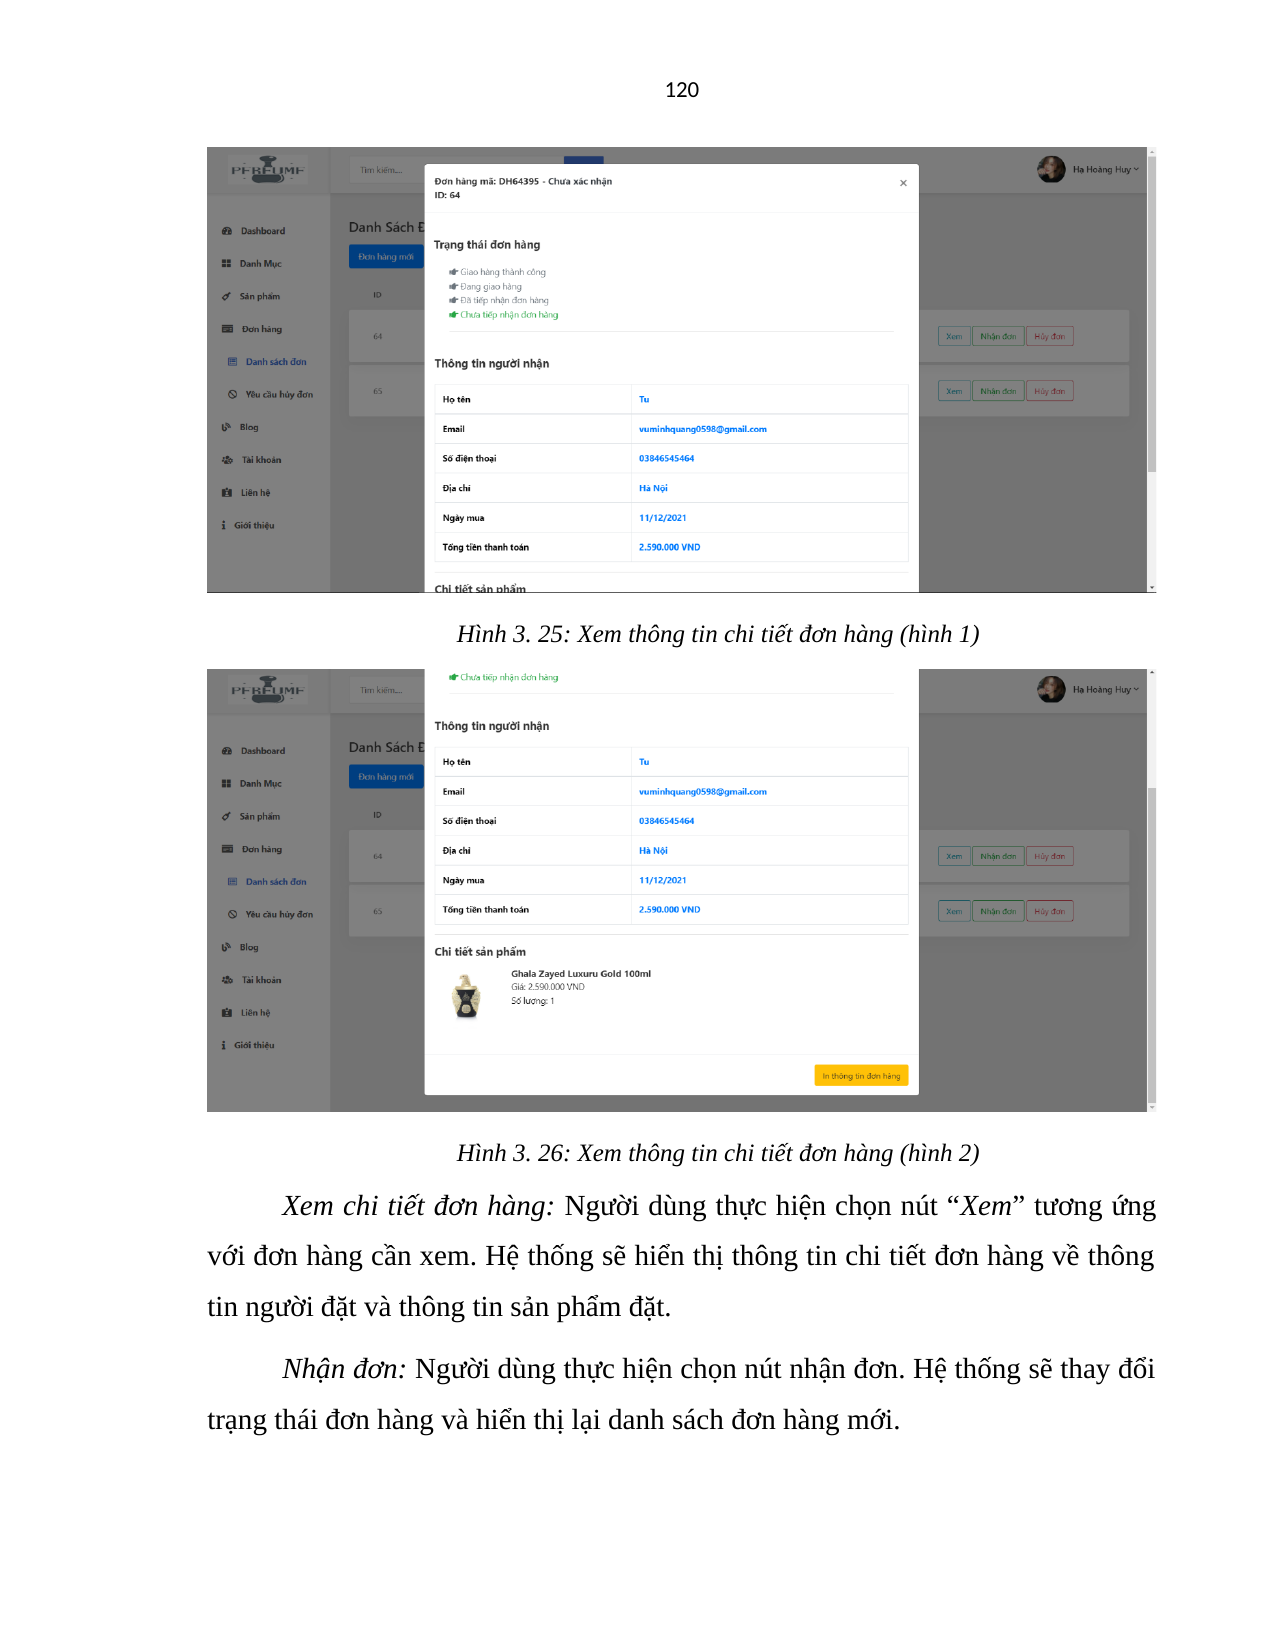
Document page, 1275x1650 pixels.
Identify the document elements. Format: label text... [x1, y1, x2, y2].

text Nhận đơn: Người dùng thực hiện chọn nút nhận đơn. Hệ thống sẽ thay đổi trạng thái đơn hàng và hiển thị lại danh sách đơn hàng mới. [207, 1352, 1156, 1435]
text Hình 3. 25: Xem thông tin chi tiết đơn hàng (hình 1) [207, 619, 1156, 648]
picture [207, 147, 1157, 593]
text Xem chi tiết đơn hàng: Người dùng thực hiện chọn nút “Xem” tương ứng với đơn hàng cần xem. Hệ thống sẽ hiển thị thông tin chi tiết đơn hàng về thông tin người đặt và thông tin sản phẩm đặt. [207, 1188, 1156, 1322]
text Hình 3. 26: Xem thông tin chi tiết đơn hàng (hình 2) [207, 1138, 1156, 1167]
picture [207, 669, 1157, 1112]
